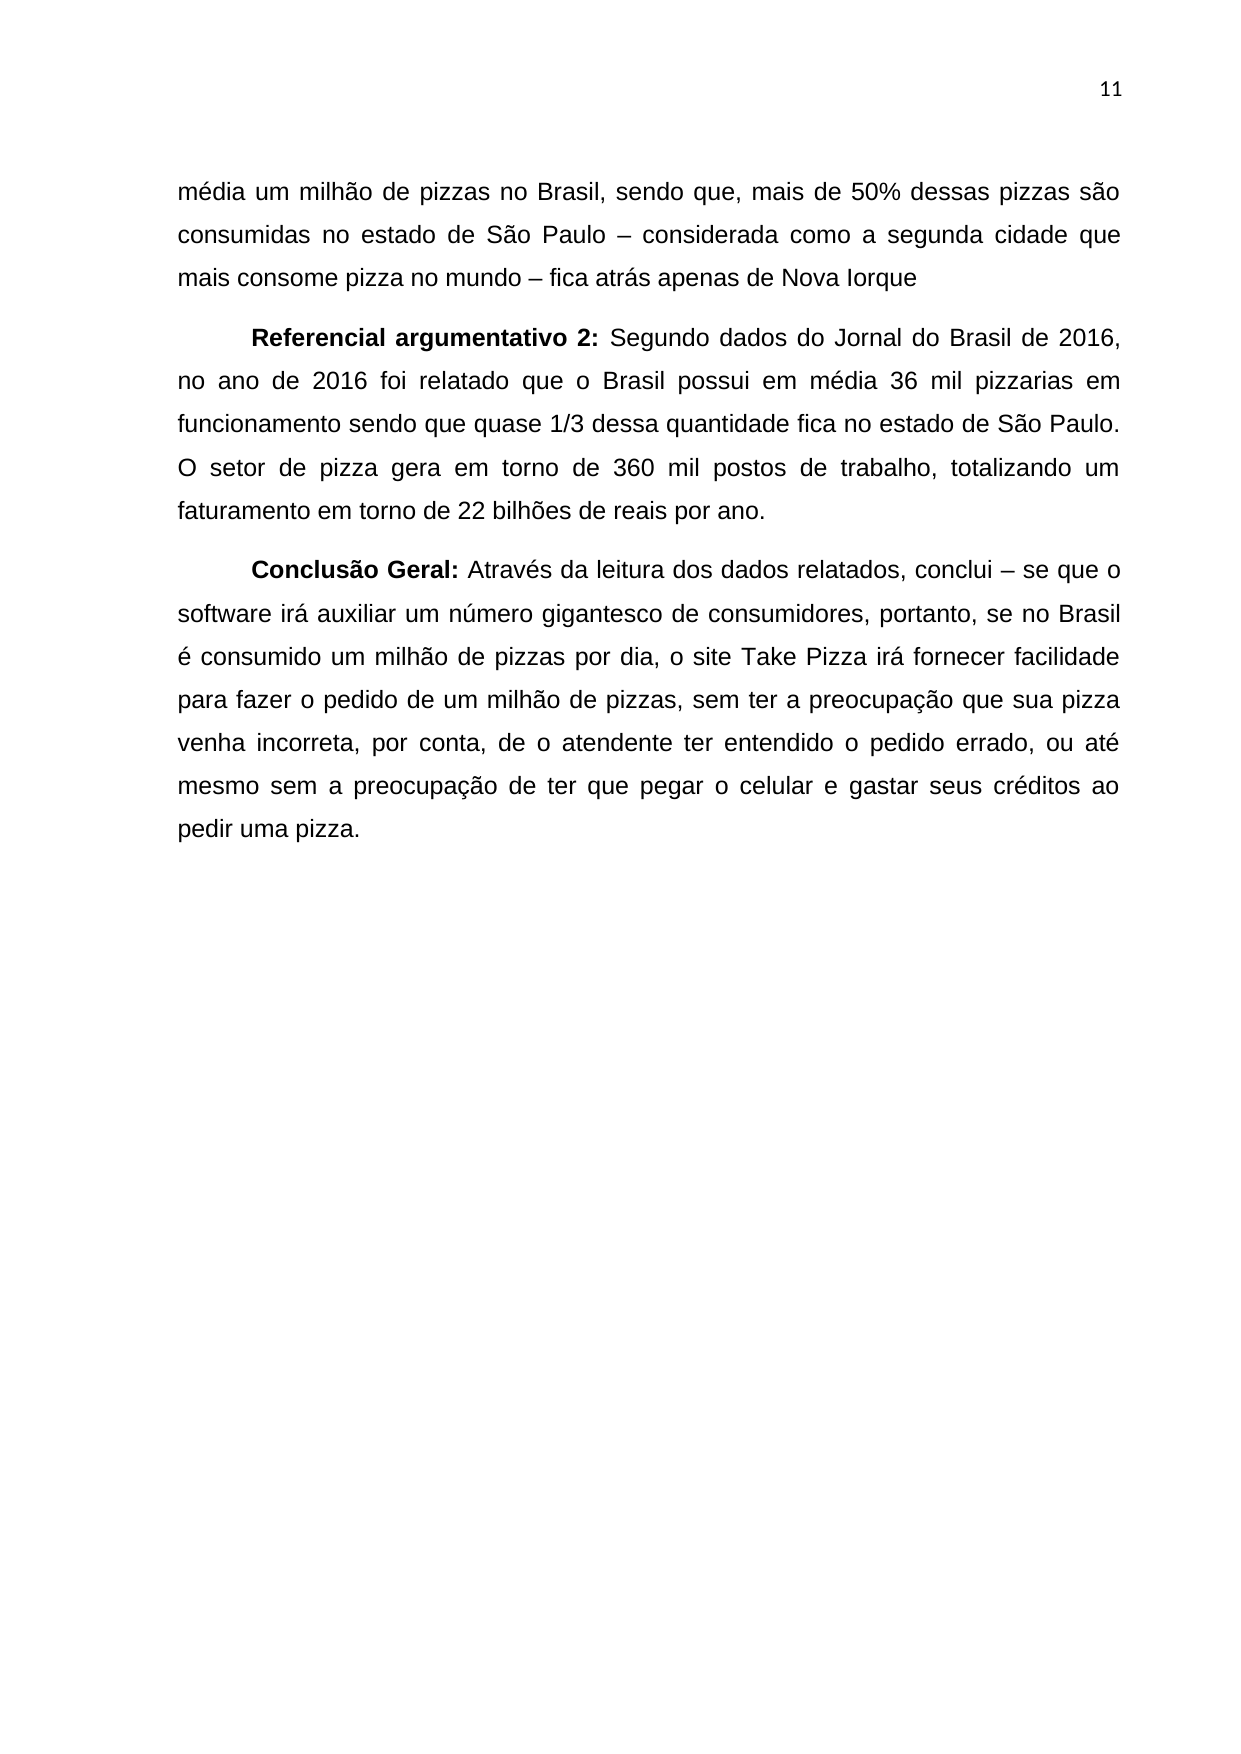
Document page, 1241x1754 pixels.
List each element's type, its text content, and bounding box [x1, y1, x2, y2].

text Referencial argumentativo 2: Segundo dados do Jornal do Brasil de 2016, no ano de 2016 foi relatado que o Brasil possui em média 36 mil pizzarias em funcionamento sendo que quase 1/3 dessa quantidade fica no estado de São Paulo. O setor de pizza gera em torno de 360 mil postos de trabalho, totalizando um faturamento em torno de 22 bilhões de reais por ano. [177, 323, 1122, 524]
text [177, 177, 1122, 292]
text Conclusão Geral: Através da leitura dos dados relatados, conclui – se que o software irá auxiliar um número gigantesco de consumidores, portanto, se no Brasil é consumido um milhão de pizzas por dia, o site Take Pizza irá fornecer facilidade para fazer o pedido de um milhão de pizzas, sem ter a preocupação que sua pizza venha incorreta, por conta, de o atendente ter entendido o pedido errado, ou até mesmo sem a preocupação de ter que pegar o celular e gastar seus créditos ao pedir uma pizza. [177, 556, 1122, 843]
